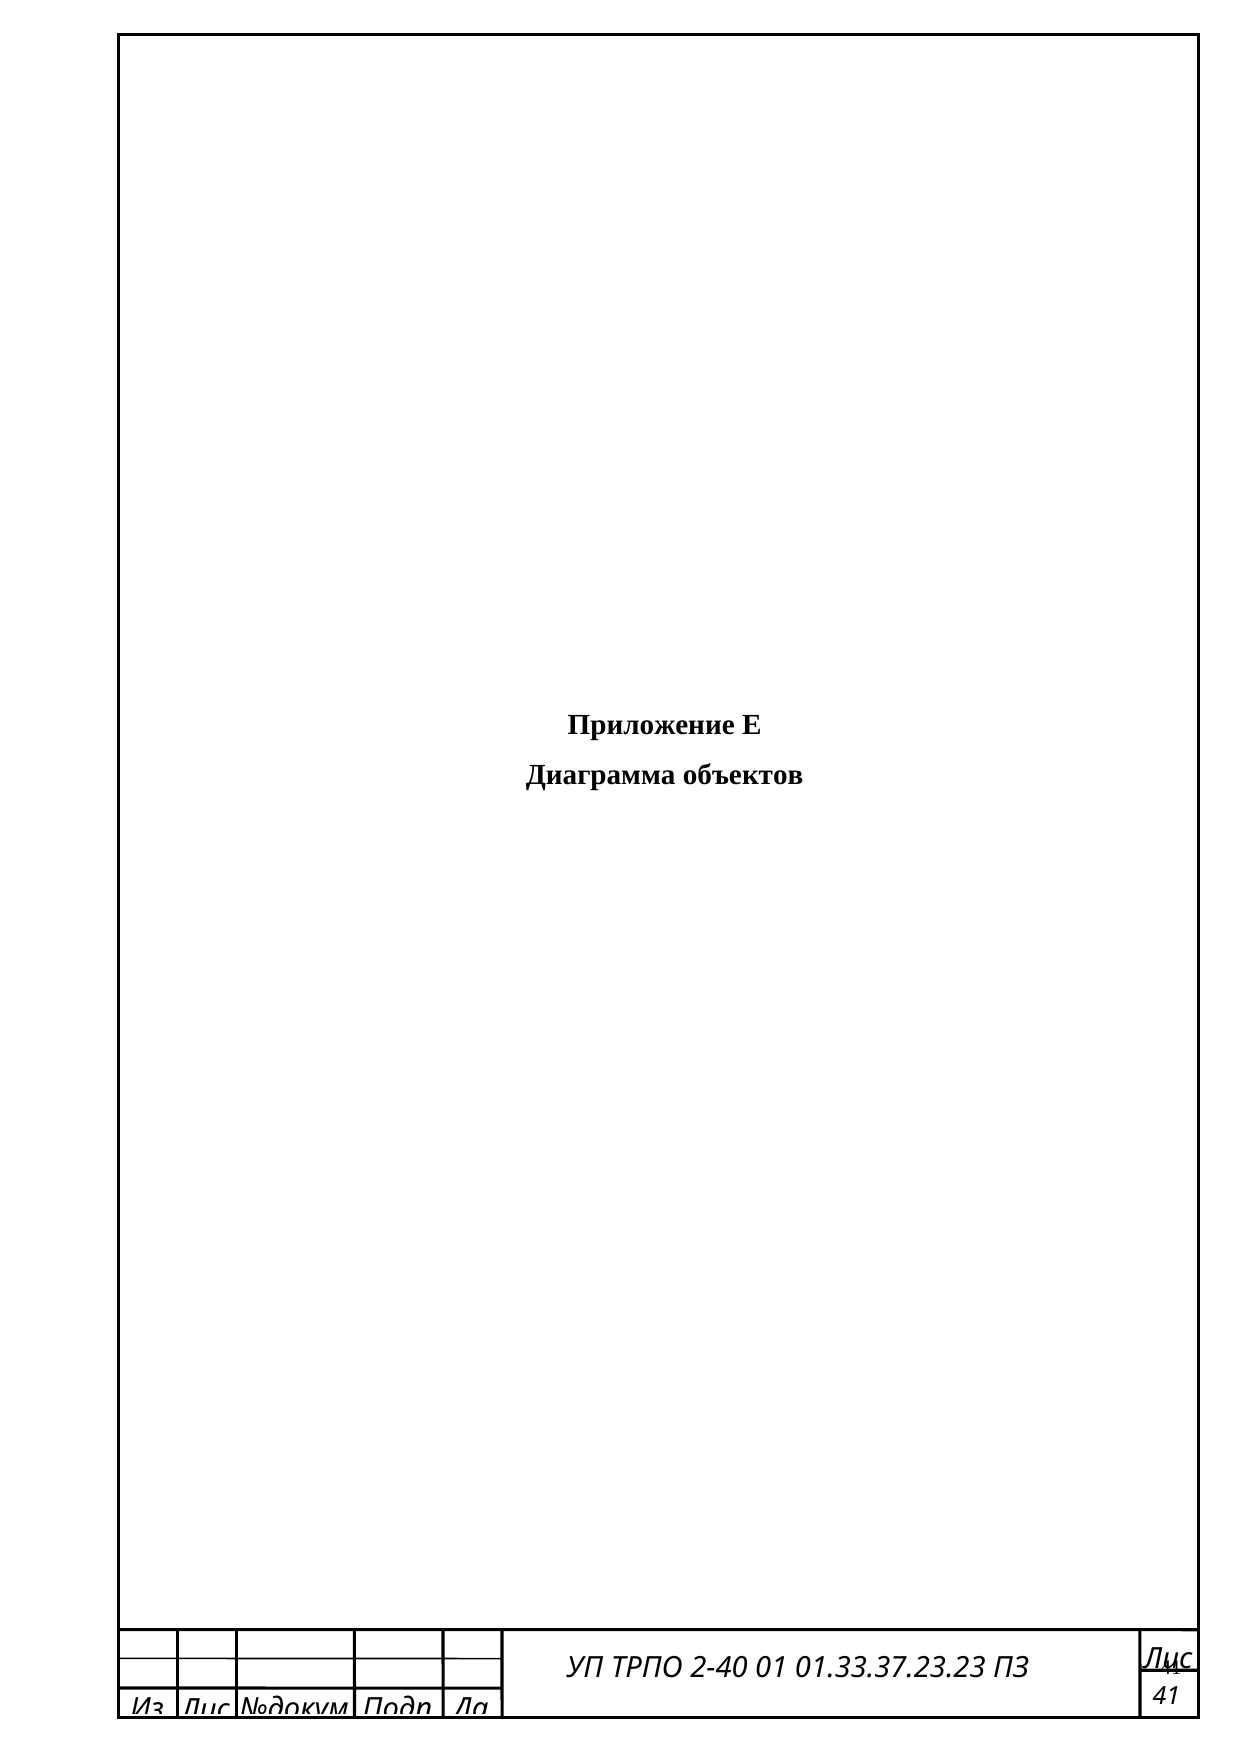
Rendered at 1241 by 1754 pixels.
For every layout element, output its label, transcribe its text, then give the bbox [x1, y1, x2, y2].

text Диаграмма объектов [148, 757, 1181, 791]
list Приложение Е [148, 707, 1181, 741]
